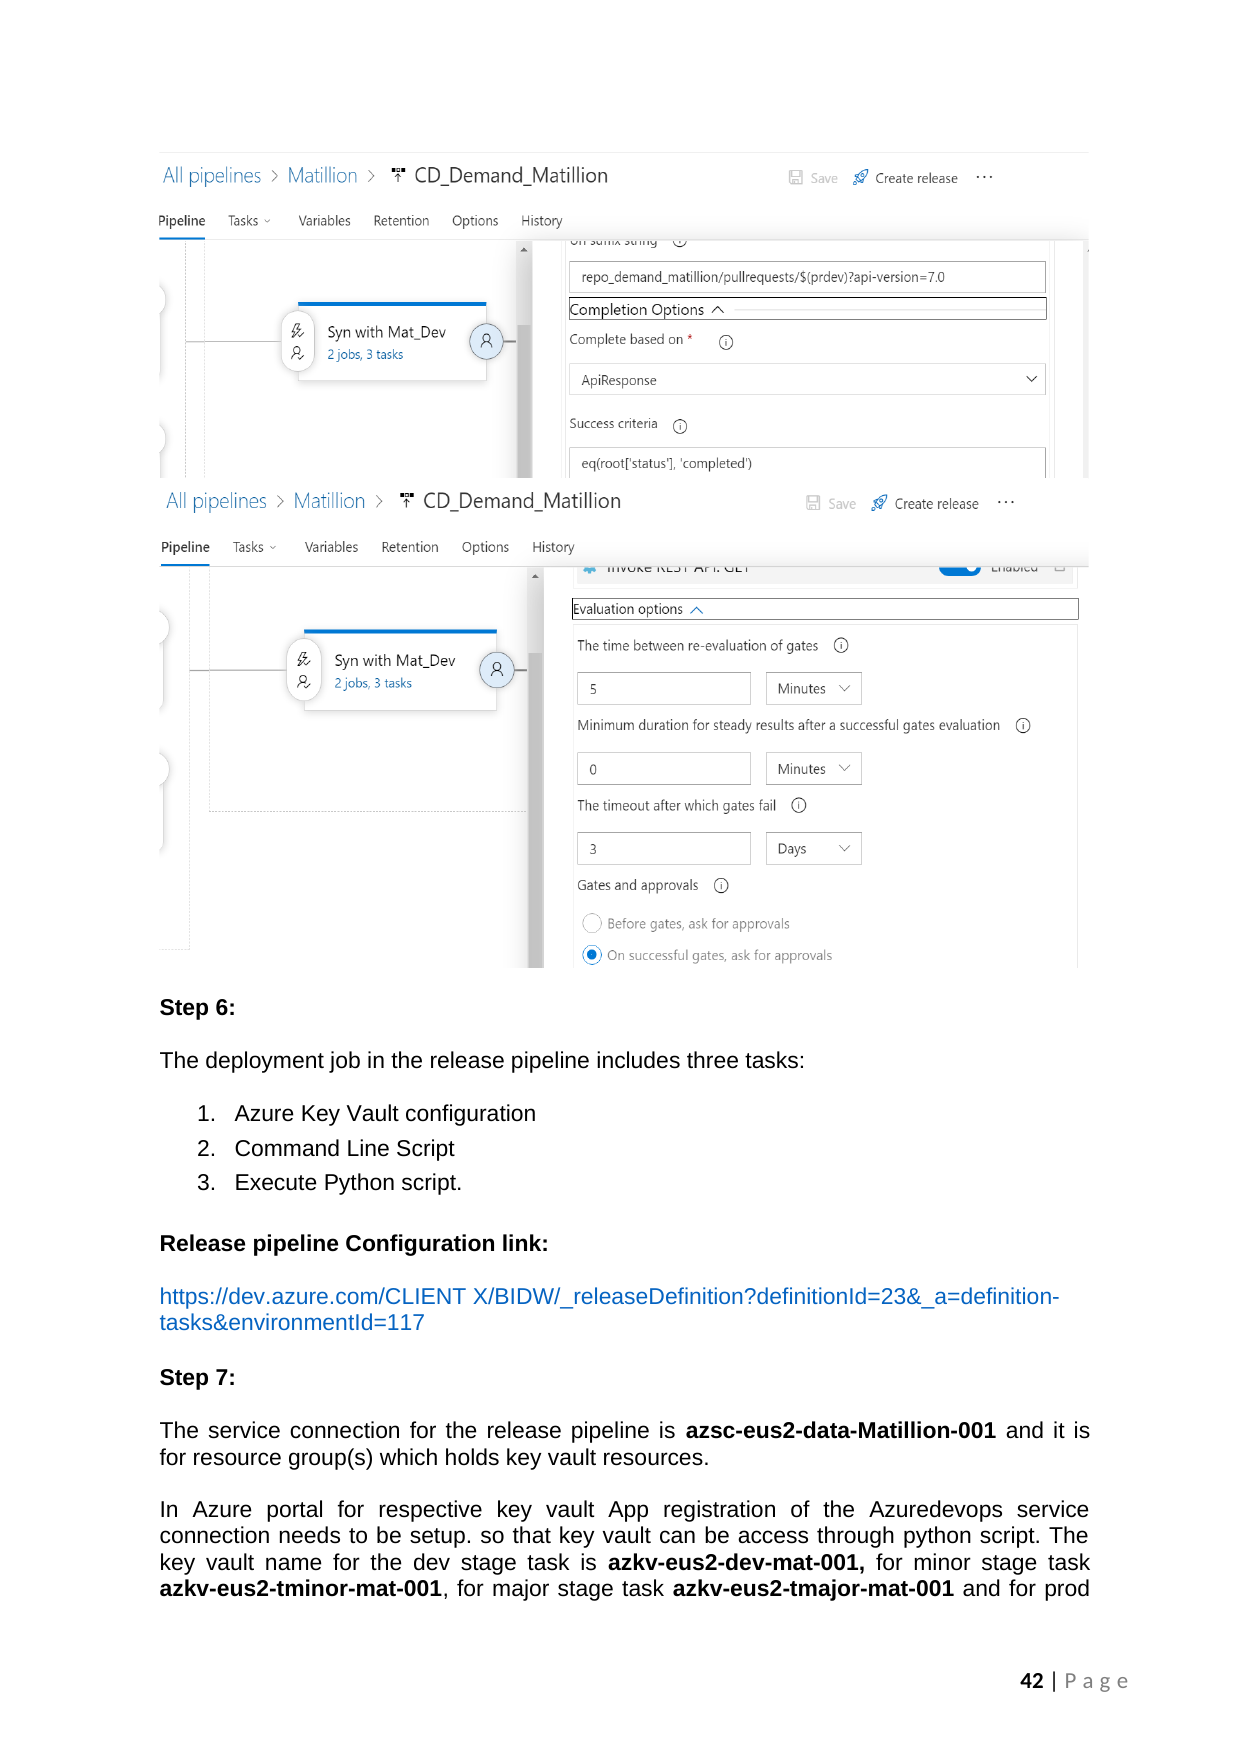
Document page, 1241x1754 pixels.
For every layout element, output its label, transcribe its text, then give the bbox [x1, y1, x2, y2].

text https://dev.azure.com/CLIENT X/BIDW/_releaseDefinition?definitionId=23&_a=definition-tasks&environmentId=117 [159, 1283, 1090, 1336]
list Azure Key Vault configuration [197, 1100, 1090, 1126]
picture [159, 150, 1089, 968]
list Command Line Script [197, 1134, 1090, 1161]
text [159, 1496, 1090, 1602]
list Execute Python script. [197, 1169, 1090, 1196]
text Release pipeline Configuration link: [159, 1230, 1090, 1257]
text Step 7: [159, 1364, 1090, 1391]
text The service connection for the release pipeline is azsc-eus2-data-Matillion-001 and it is for resource group(s) which holds key vault resources. [159, 1417, 1090, 1470]
text The deployment job in the release pipeline includes three tasks: [159, 1047, 1090, 1073]
text Step 6: [159, 994, 1090, 1021]
